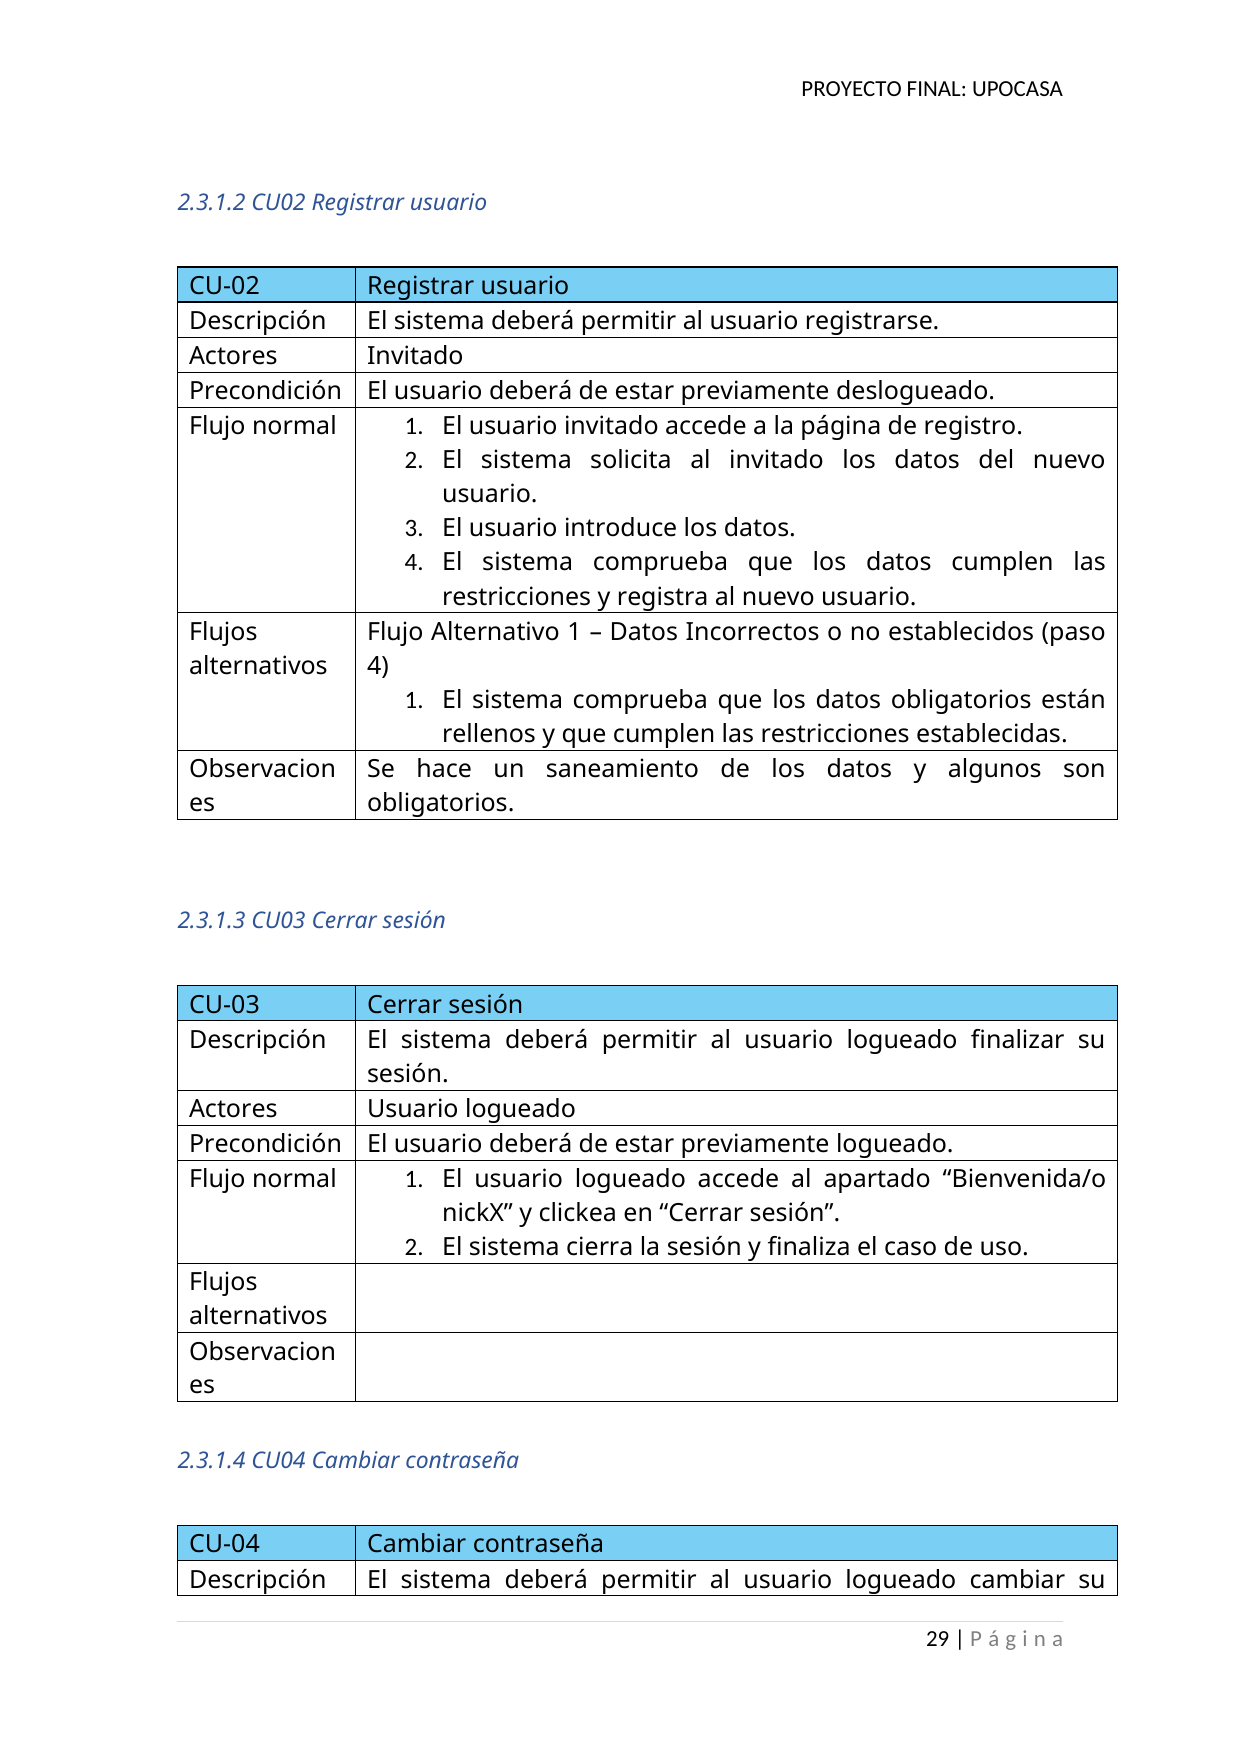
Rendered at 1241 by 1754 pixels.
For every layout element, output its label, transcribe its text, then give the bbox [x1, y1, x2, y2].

table_cell Observaciones [178, 751, 355, 819]
table_header Registrar usuario [356, 268, 1117, 301]
table_cell El sistema deberá permitir al usuario logueado finalizar su sesión. [356, 1021, 1117, 1089]
table_cell Invitado [356, 338, 1117, 372]
table_cell Flujos alternativos [178, 613, 355, 749]
table_cell Precondición [178, 1126, 355, 1160]
table_cell Flujo normal [178, 1161, 355, 1263]
subtitle CU03 Cerrar sesión [177, 904, 1063, 936]
table_cell Descripción [178, 1021, 355, 1089]
table_cell El usuario deberá de estar previamente logueado. [356, 1126, 1117, 1160]
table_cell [356, 1561, 1117, 1595]
table_cell El usuario invitado accede a la página de registro. El sistema solicita al invitado los datos del nuevo usuario. El usuario introduce los datos. El sistema comprueba que los datos cumplen las restricciones y registra al nuevo usuario. [356, 408, 1117, 612]
table_cell Flujo normal [178, 408, 355, 612]
table_cell [356, 1333, 1117, 1401]
table_cell Actores [178, 338, 355, 372]
table_cell Descripción [178, 1561, 355, 1595]
table_cell El usuario deberá de estar previamente deslogueado. [356, 373, 1117, 407]
table_cell Actores [178, 1091, 355, 1124]
table_cell Descripción [178, 303, 355, 337]
table_cell Flujo Alternativo 1 – Datos Incorrectos o no establecidos (paso 4) El sistema comprueba que los datos obligatorios están rellenos y que cumplen las restricciones establecidas. [356, 613, 1117, 749]
table_cell El usuario logueado accede al apartado “Bienvenida/o nickX” y clickea en “Cerrar sesión”. El sistema cierra la sesión y finaliza el caso de uso. [356, 1161, 1117, 1263]
table_cell Flujos alternativos [178, 1264, 355, 1332]
subtitle CU02 Registrar usuario [177, 186, 1063, 217]
subtitle CU04 Cambiar contraseña [177, 1444, 1063, 1476]
table_header CU-03 [178, 986, 355, 1020]
table_header Cerrar sesión [356, 986, 1117, 1020]
table_cell Se hace un saneamiento de los datos y algunos son obligatorios. [356, 751, 1117, 819]
table_cell El sistema deberá permitir al usuario registrarse. [356, 303, 1117, 337]
table_cell [356, 1264, 1117, 1332]
table_cell Observaciones [178, 1333, 355, 1401]
table_cell Precondición [178, 373, 355, 407]
table_header CU-04 [178, 1526, 355, 1560]
table_cell Usuario logueado [356, 1091, 1117, 1124]
table_header CU-02 [178, 268, 355, 301]
table_header Cambiar contraseña [356, 1526, 1117, 1560]
